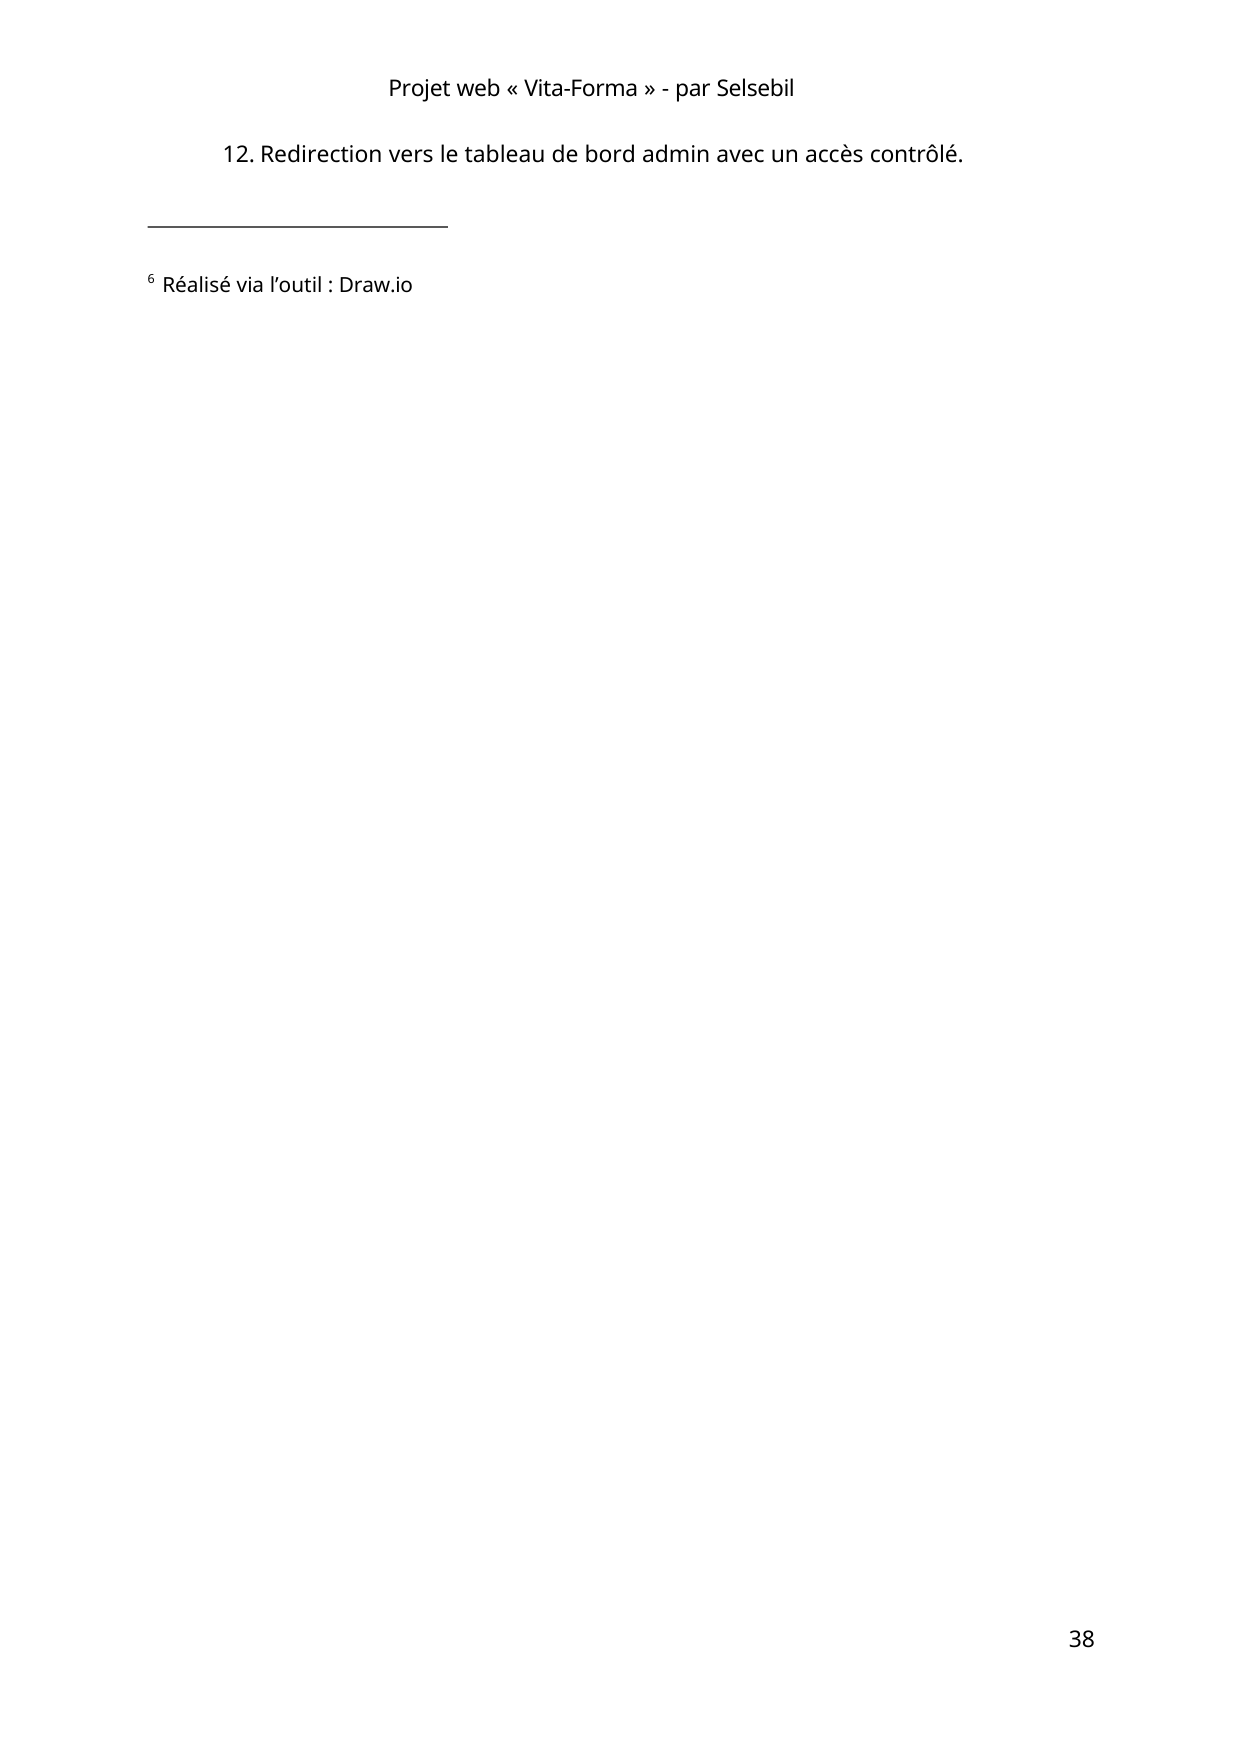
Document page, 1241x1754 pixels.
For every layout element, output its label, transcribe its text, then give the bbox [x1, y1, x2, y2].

text 6 Réalisé via l’outil : Draw.io [147, 270, 1107, 299]
list Redirection vers le tableau de bord admin avec un accès contrôlé. [222, 137, 1107, 169]
